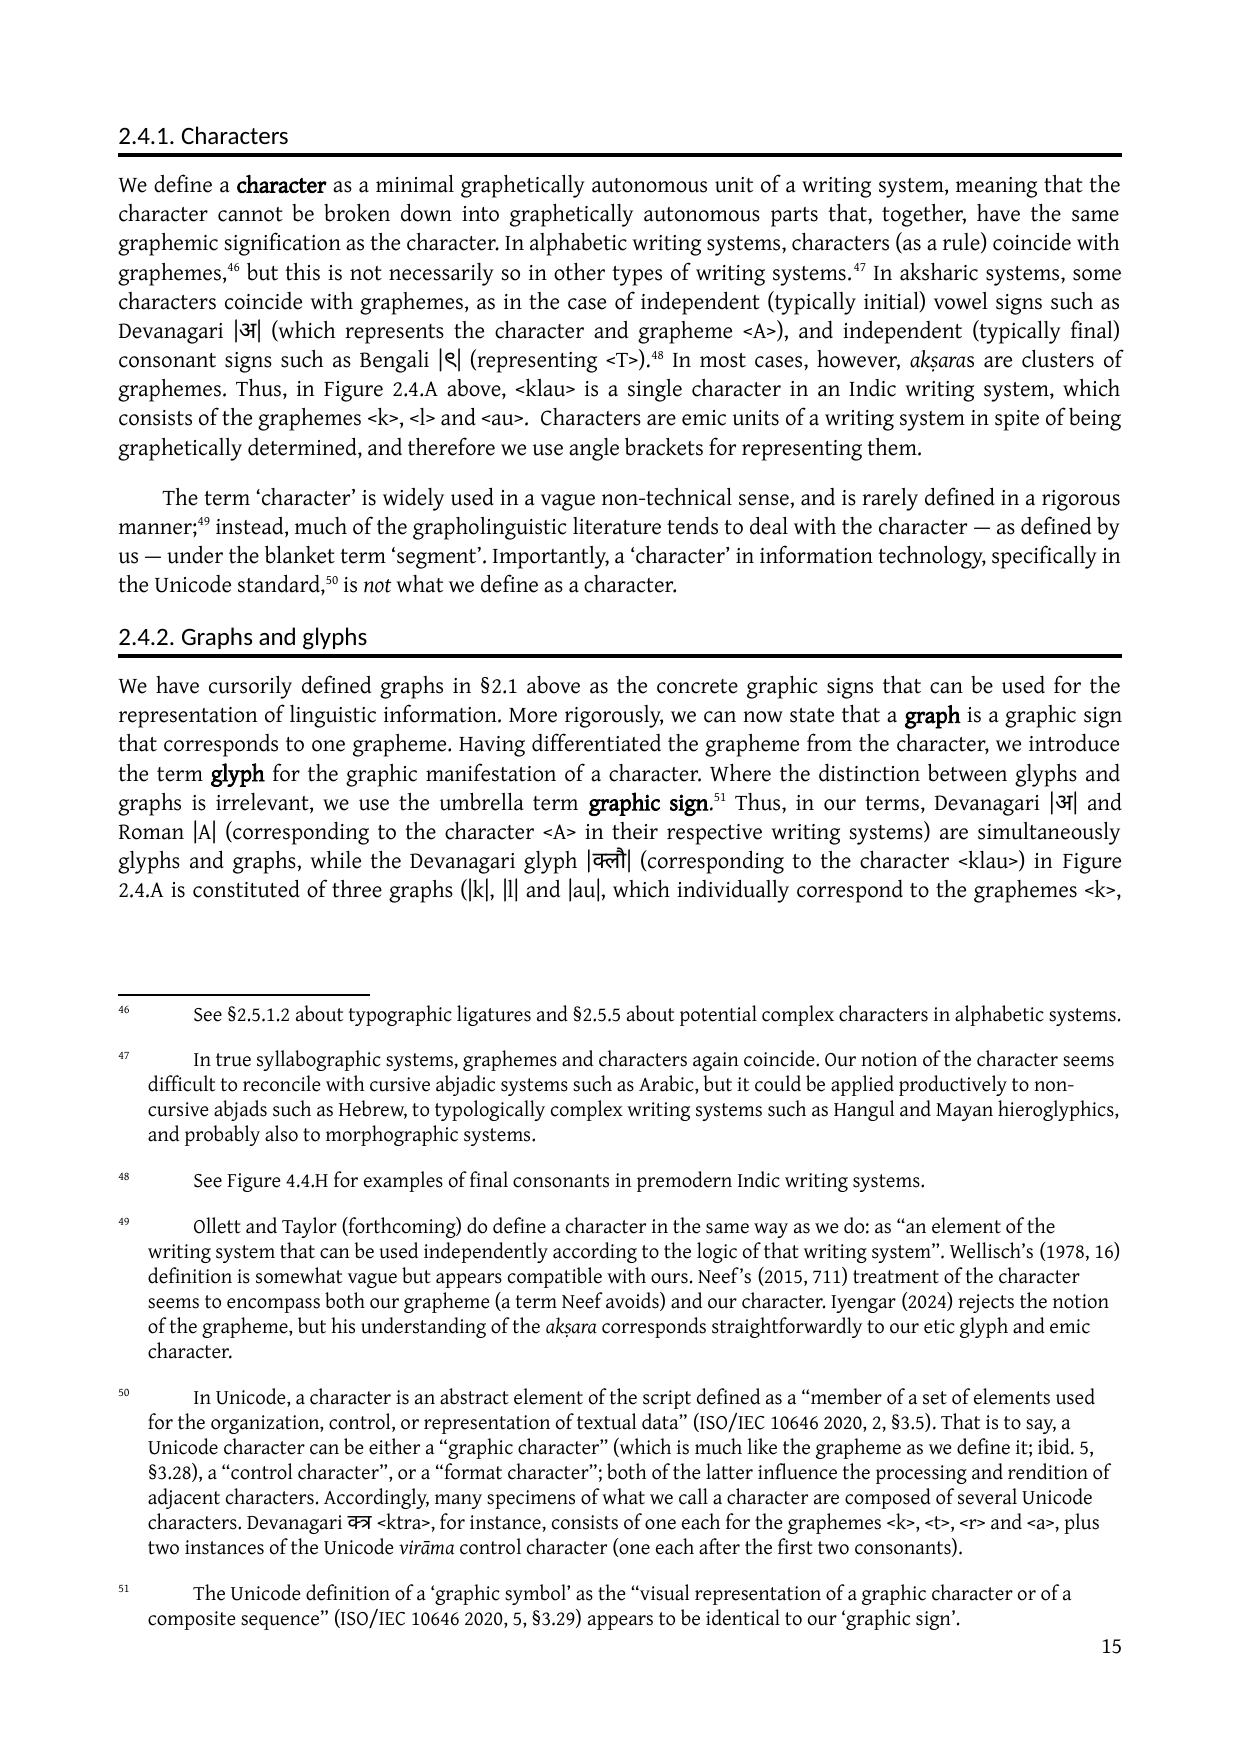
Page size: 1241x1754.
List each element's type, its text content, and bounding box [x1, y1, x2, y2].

text We have cursorily defined graphs in §2.1 above as the concrete graphic signs that can be used for the representation of linguistic information. More rigorously, we can now state that a graph is a graphic sign that corresponds to one grapheme. Having differentiated the grapheme from the character, we introduce the term glyph for the graphic manifestation of a character. Where the distinction between glyphs and graphs is irrelevant, we use the umbrella term graphic sign. Thus, in our terms, Devanagari |अ| and Roman |A| (corresponding to the character <A> in their respective writing systems) are simultaneously glyphs and graphs, while the Devanagari glyph |क्लौ| (corresponding to the character <klau>) in Figure 2.4.A is constituted of three graphs (|k|, |l| and |au|, which individually correspond to the graphemes <k>, <l> and <au>). As is the case with ‘character’, the term ‘glyph’ is rarely used in a technical sense and, when used, is rarely distinguished from ‘graph’. [118, 670, 1122, 903]
subtitle Characters [118, 118, 1122, 153]
text The term ‘character’ is widely used in a vague non-technical sense, and is rarely defined in a rigorous manner; instead, much of the grapholinguistic literature tends to deal with the character — as defined by us — under the blanket term ‘segment’. Importantly, a ‘character’ in information technology, specifically in the Unicode standard, is not what we define as a character. [118, 482, 1122, 598]
text We define a character as a minimal graphetically autonomous unit of a writing system, meaning that the character cannot be broken down into graphetically autonomous parts that, together, have the same graphemic signification as the character. In alphabetic writing systems, characters (as a rule) coincide with graphemes, but this is not necessarily so in other types of writing systems. In aksharic systems, some characters coincide with graphemes, as in the case of independent (typically initial) vowel signs such as Devanagari |अ| (which represents the character and grapheme <A>), and independent (typically final) consonant signs such as Bengali |ৎ| (representing <T>). In most cases, however, akṣaras are clusters of graphemes. Thus, in Figure 2.4.A above, <klau> is a single character in an Indic writing system, which consists of the graphemes <k>, <l> and <au>. Characters are emic units of a writing system in spite of being graphetically determined, and therefore we use angle brackets for representing them. [118, 169, 1122, 461]
subtitle Graphs and glyphs [118, 619, 1122, 654]
